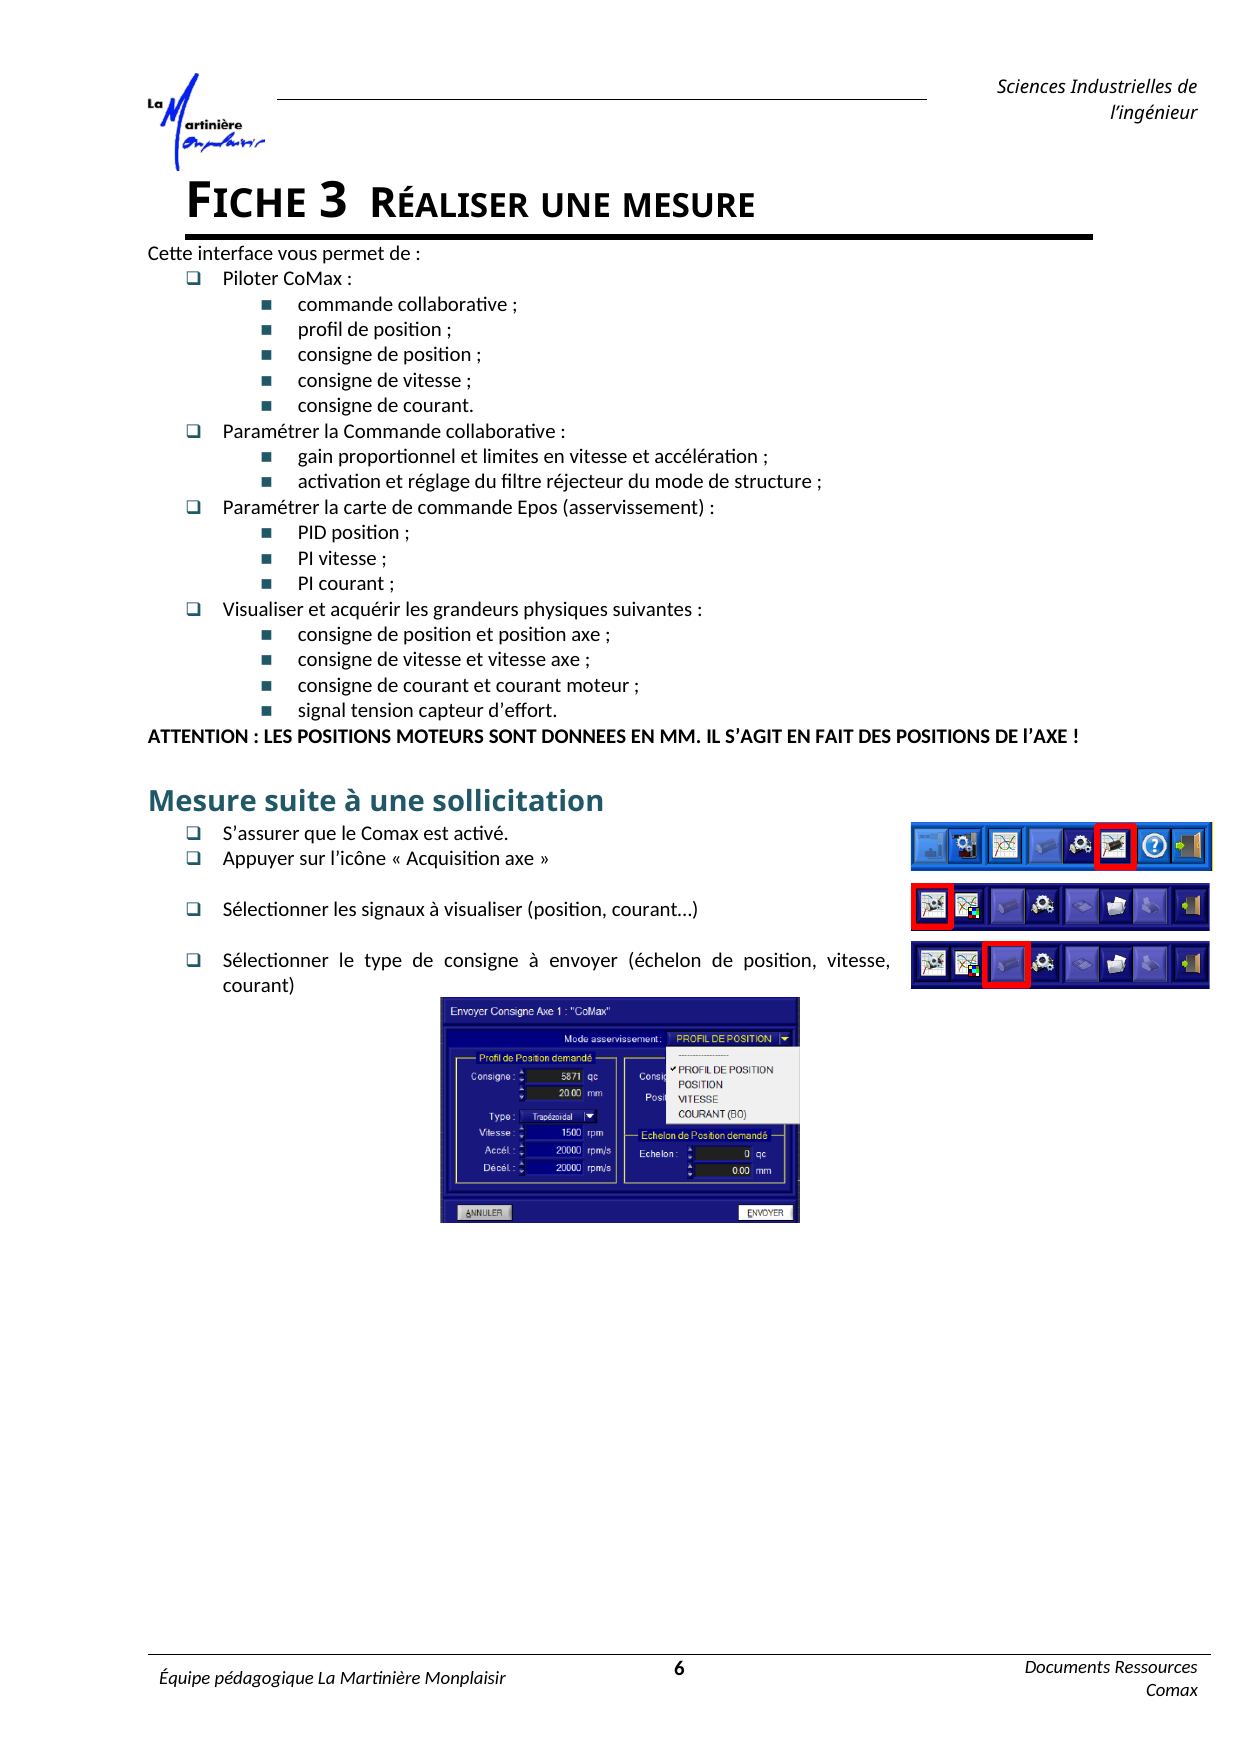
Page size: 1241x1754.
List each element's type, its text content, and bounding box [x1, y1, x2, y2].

subtitle Réaliser une mesure [185, 163, 1093, 234]
list consigne de position ; [260, 342, 1093, 367]
subtitle Mesure suite à une sollicitation [148, 780, 1093, 820]
picture [147, 73, 266, 171]
list Paramétrer la carte de commande Epos (asservissement) : [185, 494, 1093, 519]
list consigne de courant et courant moteur ; [260, 672, 1093, 697]
list gain proportionnel et limites en vitesse et accélération ; [260, 443, 1093, 469]
list Paramétrer la Commande collaborative : [185, 418, 1093, 443]
text Cette interface vous permet de : [148, 240, 1093, 265]
list Sélectionner les signaux à visualiser (position, courant…) [185, 896, 911, 921]
list Sélectionner le type de consigne à envoyer (échelon de position, vitesse, courant) [185, 947, 1093, 998]
list PI courant ; [260, 570, 1093, 596]
list commande collaborative ; [260, 291, 1093, 316]
list PI vitesse ; [260, 545, 1093, 570]
text ATTENTION : LES POSITIONS MOTEURS SONT DONNEES EN MM. IL S’AGIT EN FAIT DES POSITIONS DE l’AXE ! [148, 723, 1093, 748]
list PID position ; [260, 519, 1093, 545]
picture [911, 941, 1210, 989]
list signal tension capteur d’effort. [260, 697, 1093, 723]
list consigne de vitesse ; [260, 367, 1093, 392]
list S’assurer que le Comax est activé. [185, 820, 1093, 845]
list Piloter CoMax : [185, 265, 1093, 291]
picture [440, 997, 800, 1223]
picture [910, 822, 1213, 871]
list consigne de courant. [260, 392, 1093, 418]
list activation et réglage du filtre réjecteur du mode de structure ; [260, 469, 1093, 494]
picture [911, 883, 1210, 931]
list profil de position ; [260, 316, 1093, 342]
list Visualiser et acquérir les grandeurs physiques suivantes : [185, 596, 1093, 621]
list Appuyer sur l’icône « Acquisition axe » [185, 845, 910, 871]
list consigne de position et position axe ; [260, 621, 1093, 647]
list consigne de vitesse et vitesse axe ; [260, 647, 1093, 672]
